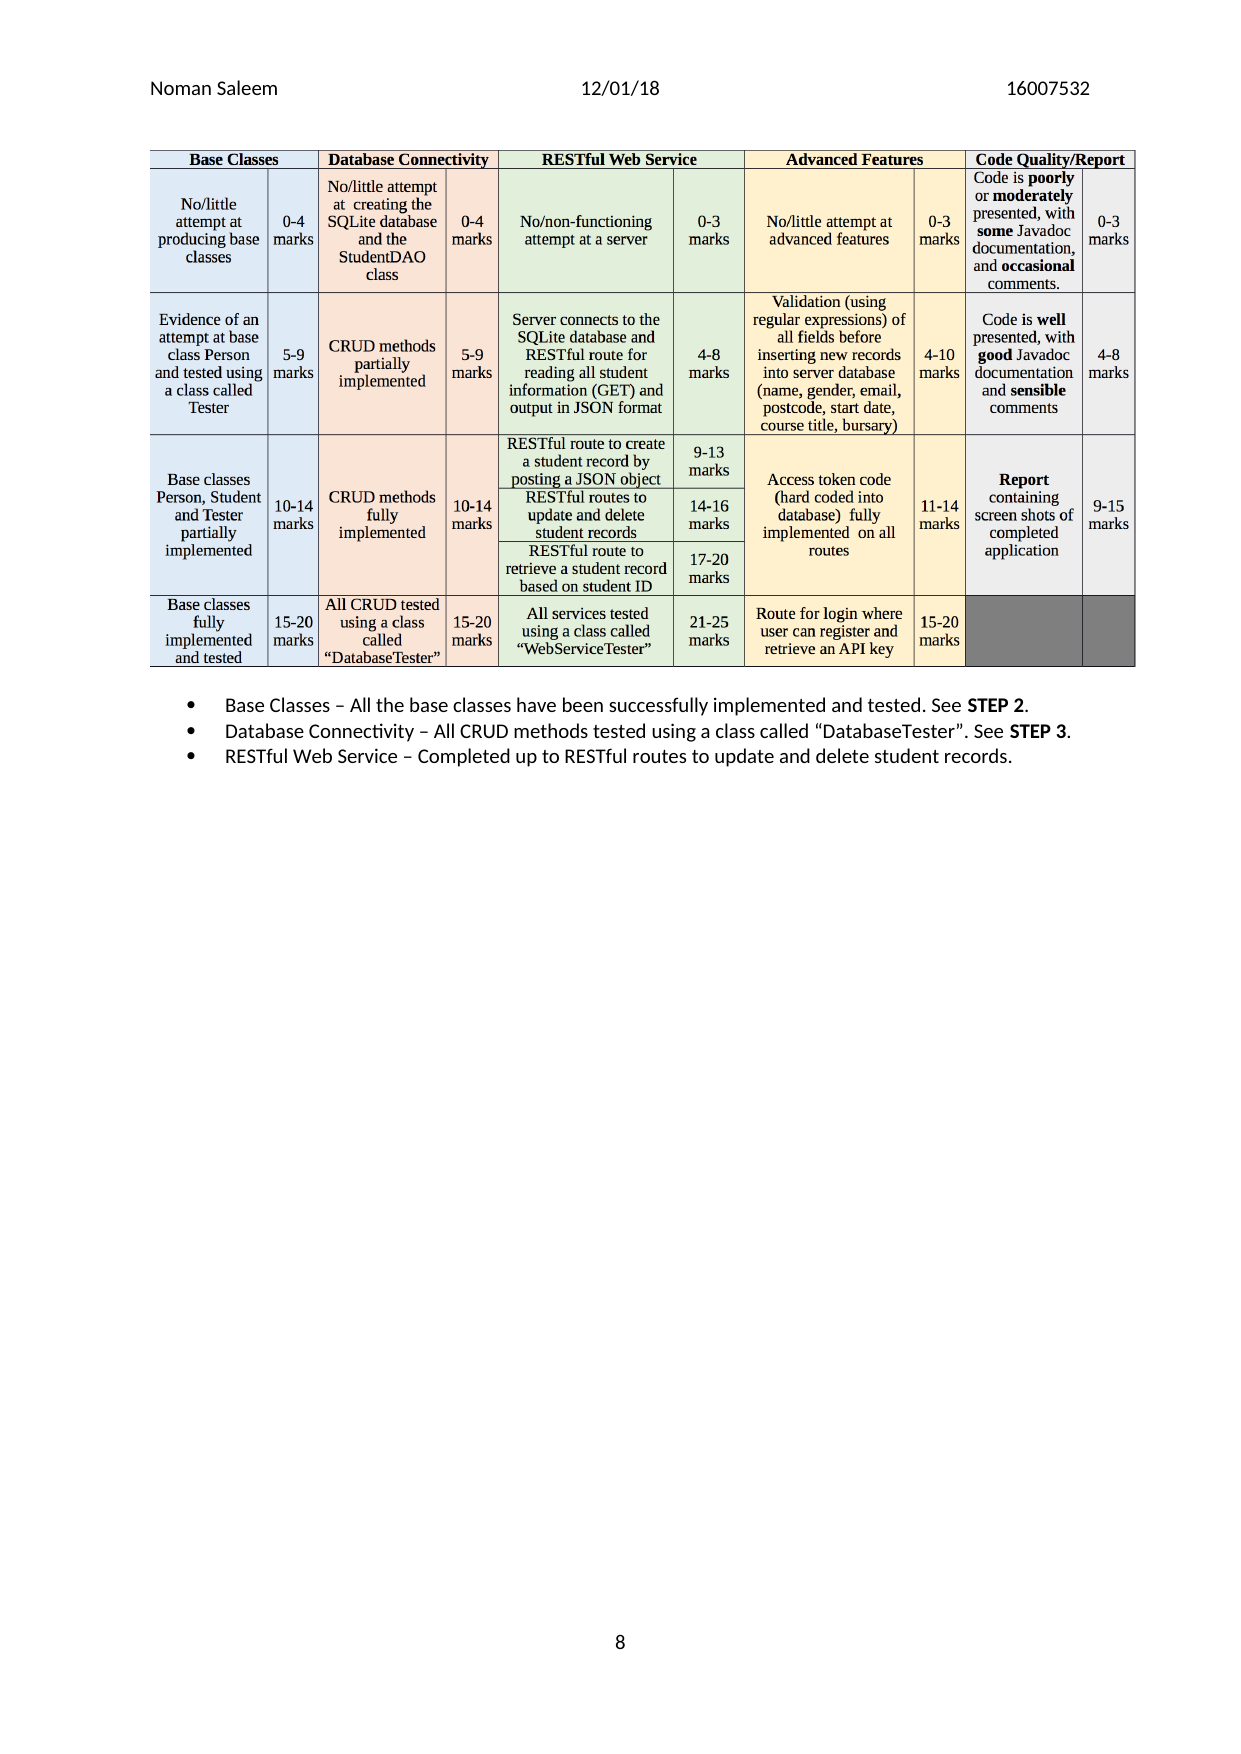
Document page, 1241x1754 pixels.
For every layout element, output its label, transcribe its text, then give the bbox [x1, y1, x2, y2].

list RESTful Web Service – Completed up to RESTful routes to update and delete student records. [187, 743, 1090, 769]
picture [150, 150, 1137, 667]
list Base Classes – All the base classes have been successfully implemented and tested. See STEP 2. [187, 692, 1090, 718]
list Database Connectivity – All CRUD methods tested using a class called “DatabaseTester”. See STEP 3. [187, 718, 1090, 743]
